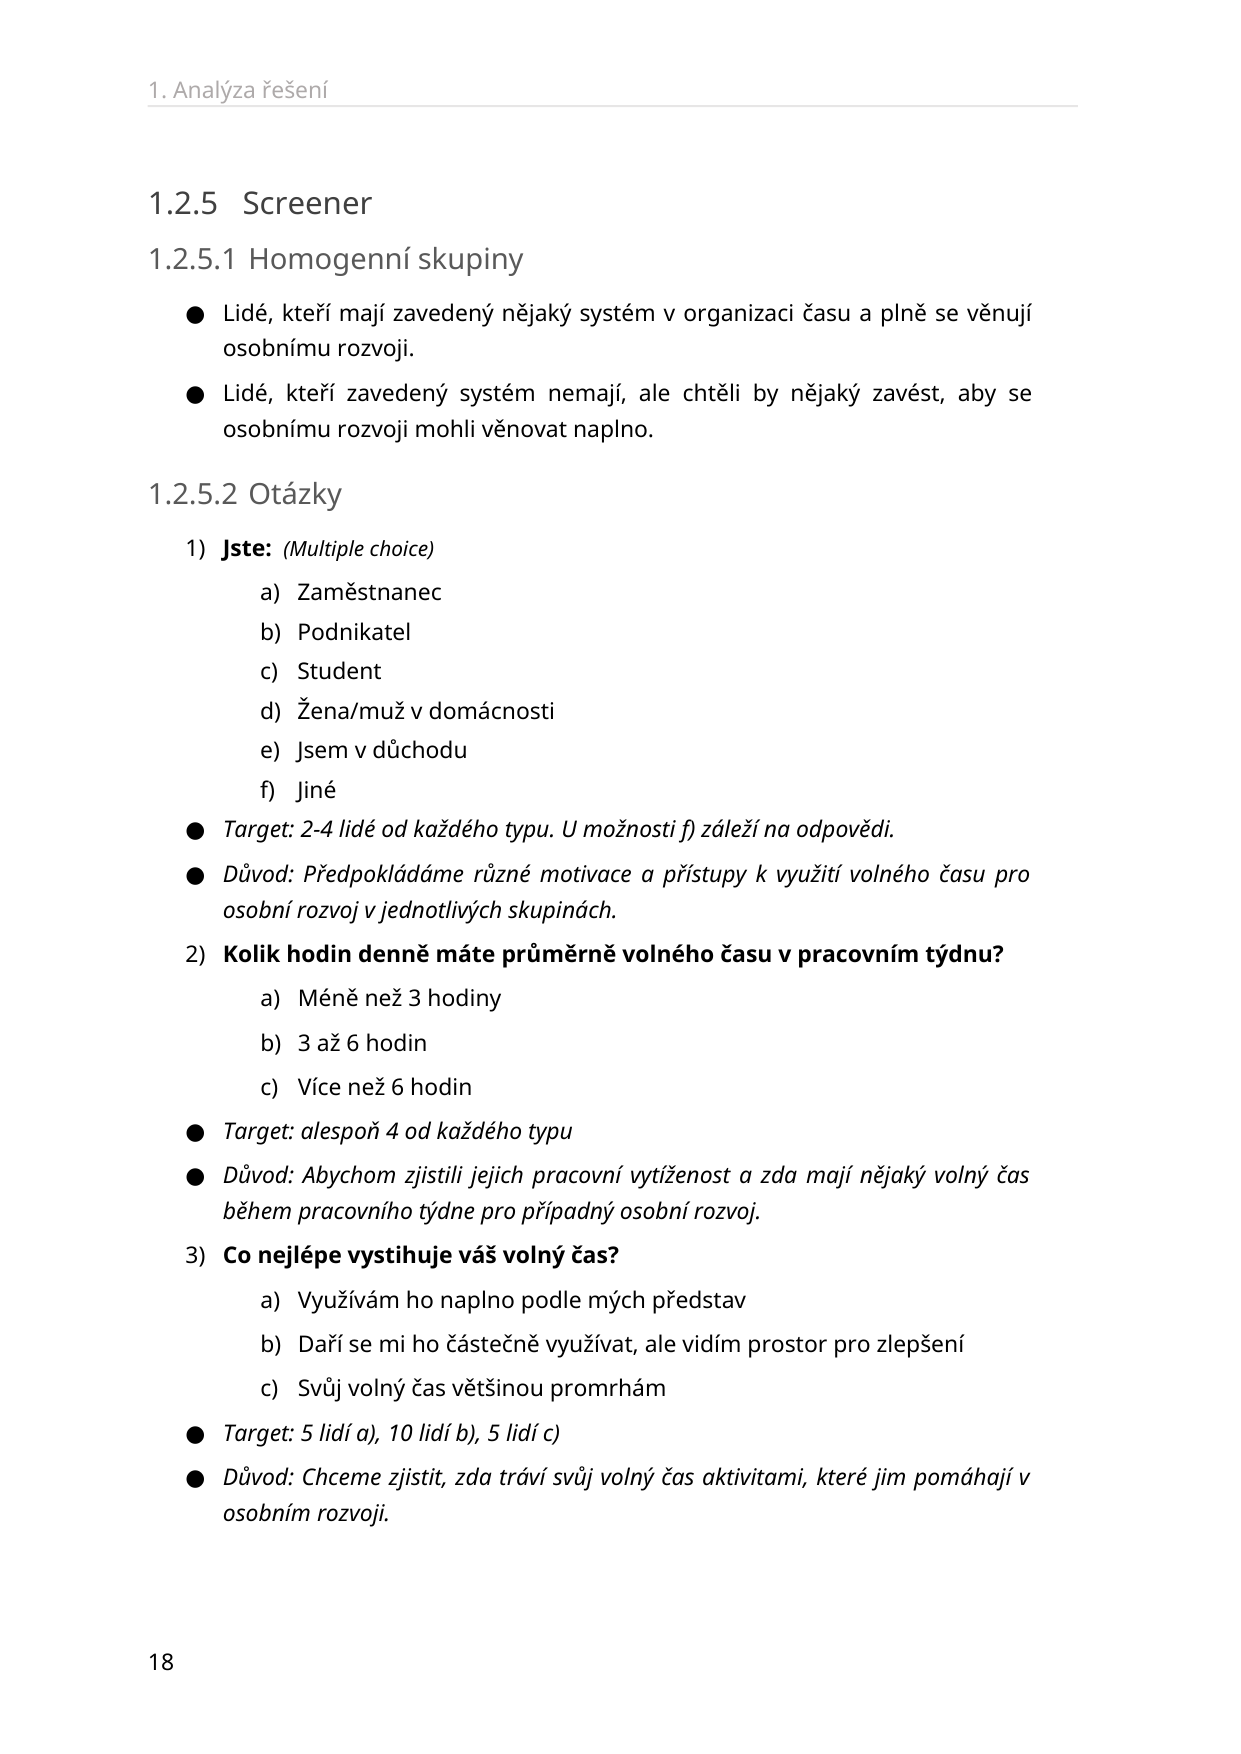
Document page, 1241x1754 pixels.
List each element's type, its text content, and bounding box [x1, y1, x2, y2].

list Důvod: Předpokládáme různé motivace a přístupy k využití volného času pro osobní rozvoj v jednotlivých skupinách. [185, 858, 1033, 925]
list Méně než 3 hodiny [260, 982, 1033, 1013]
list Zaměstnanec [260, 576, 1034, 607]
list Využívám ho naplno podle mých představ [260, 1284, 1033, 1315]
list Student [260, 655, 1034, 686]
list 3 až 6 hodin [260, 1026, 1033, 1058]
list Více než 6 hodin [260, 1071, 1033, 1102]
list Daří se mi ho částečně využívat, ale vidím prostor pro zlepšení [260, 1328, 1033, 1359]
list Co nejlépe vystihuje váš volný čas? [185, 1239, 1033, 1271]
list Target: alespoň 4 od každého typu [185, 1115, 1033, 1146]
list Důvod: Chceme zjistit, zda tráví svůj volný čas aktivitami, které jim pomáhají v osobním rozvoji. [185, 1461, 1033, 1528]
subtitle Otázky [148, 473, 1033, 513]
list Svůj volný čas většinou promrhám [260, 1372, 1033, 1403]
subtitle Screener [148, 181, 1033, 224]
subtitle Homogenní skupiny [148, 238, 1033, 278]
list Jiné [260, 774, 1034, 805]
list Kolik hodin denně máte průměrně volného času v pracovním týdnu? [185, 938, 1033, 969]
list Target: 5 lidí a), 10 lidí b), 5 lidí c) [185, 1417, 1033, 1448]
list Jste: (Multiple choice) [185, 532, 1033, 563]
list Důvod: Abychom zjistili jejich pracovní vytíženost a zda mají nějaký volný čas během pracovního týdne pro případný osobní rozvoj. [185, 1159, 1033, 1226]
list Jsem v důchodu [260, 734, 1034, 766]
list Žena/muž v domácnosti [260, 695, 1034, 726]
list Target: 2-4 lidé od každého typu. U možnosti f) záleží na odpovědi. [185, 813, 1033, 845]
list Podnikatel [260, 616, 1034, 647]
list Lidé, kteří mají zavedený nějaký systém v organizaci času a plně se věnují osobnímu rozvoji. [185, 296, 1033, 364]
list Lidé, kteří zavedený systém nemají, ale chtěli by nějaký zavést, aby se osobnímu rozvoji mohli věnovat naplno. [185, 377, 1033, 444]
